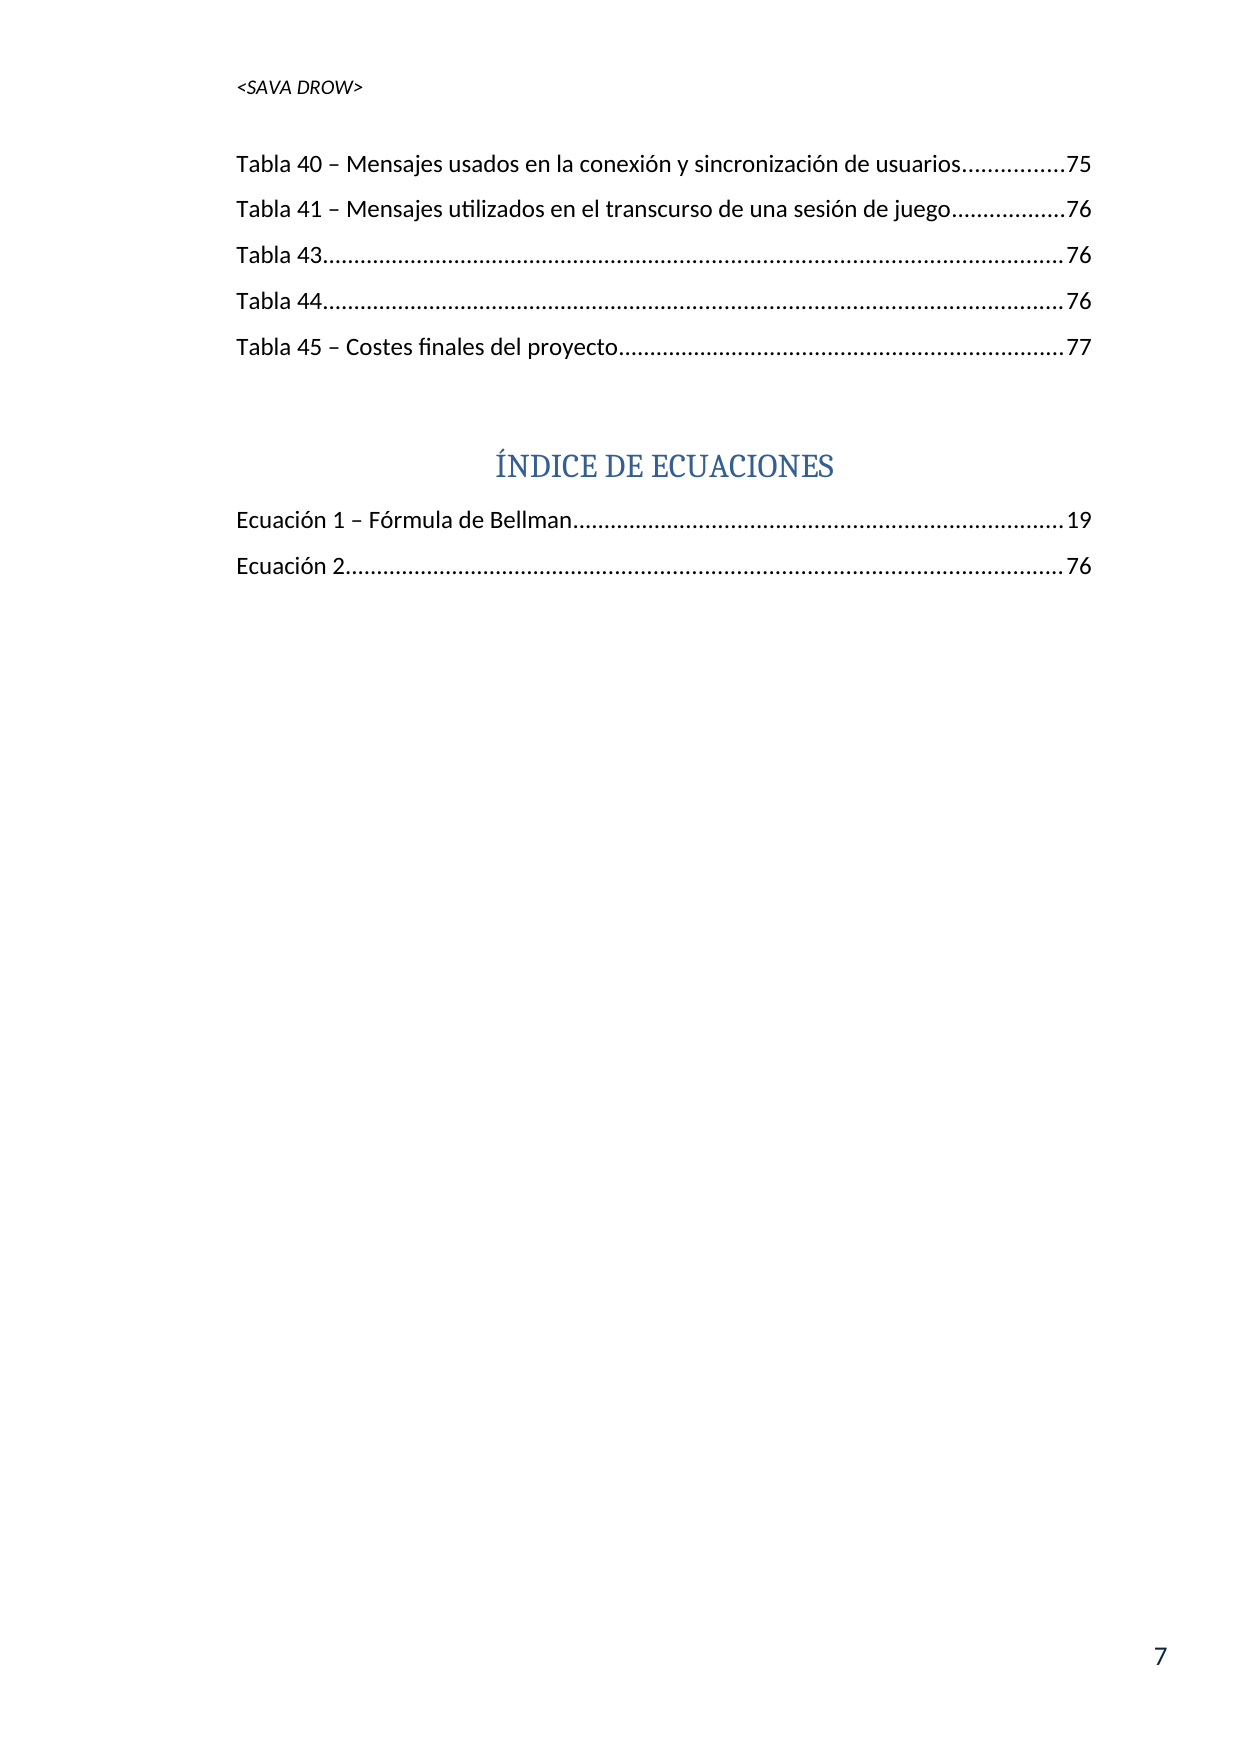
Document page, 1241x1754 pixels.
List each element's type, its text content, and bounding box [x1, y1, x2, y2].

subtitle ÍNDICE DE ECUACIONES [236, 447, 1092, 485]
text Tabla 41 – Mensajes utilizados en el transcurso de una sesión de juego 76 [236, 193, 1092, 224]
text Tabla 45 – Costes finales del proyecto 77 [236, 331, 1092, 361]
text Ecuación 1 – Fórmula de Bellman 19 [236, 504, 1092, 535]
text Tabla 43 76 [236, 239, 1092, 270]
text Tabla 44 76 [236, 285, 1092, 315]
text Tabla 40 – Mensajes usados en la conexión y sincronización de usuarios 75 [236, 148, 1092, 178]
text Ecuación 2 76 [236, 550, 1092, 581]
